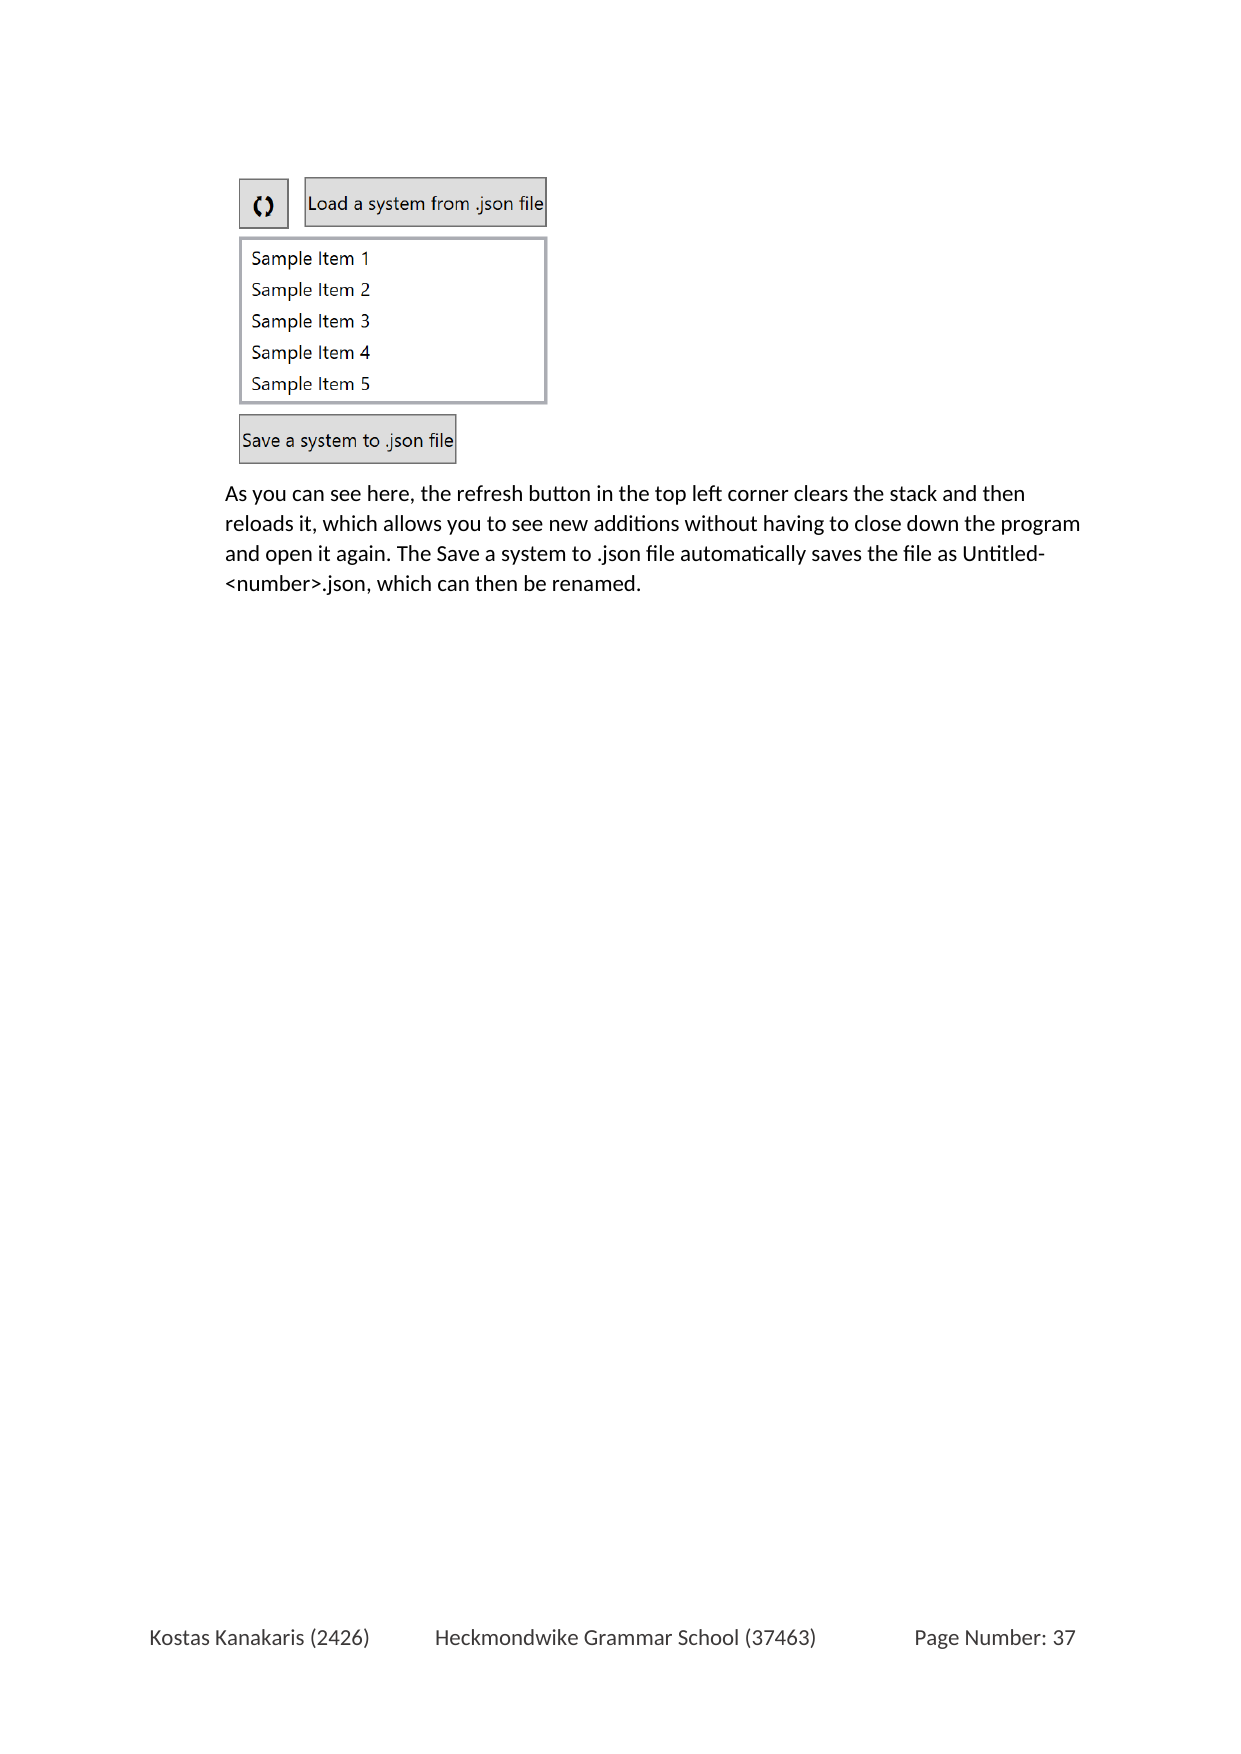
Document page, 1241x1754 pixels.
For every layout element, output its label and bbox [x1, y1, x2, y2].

list [187, 150, 1090, 597]
picture [225, 150, 550, 477]
